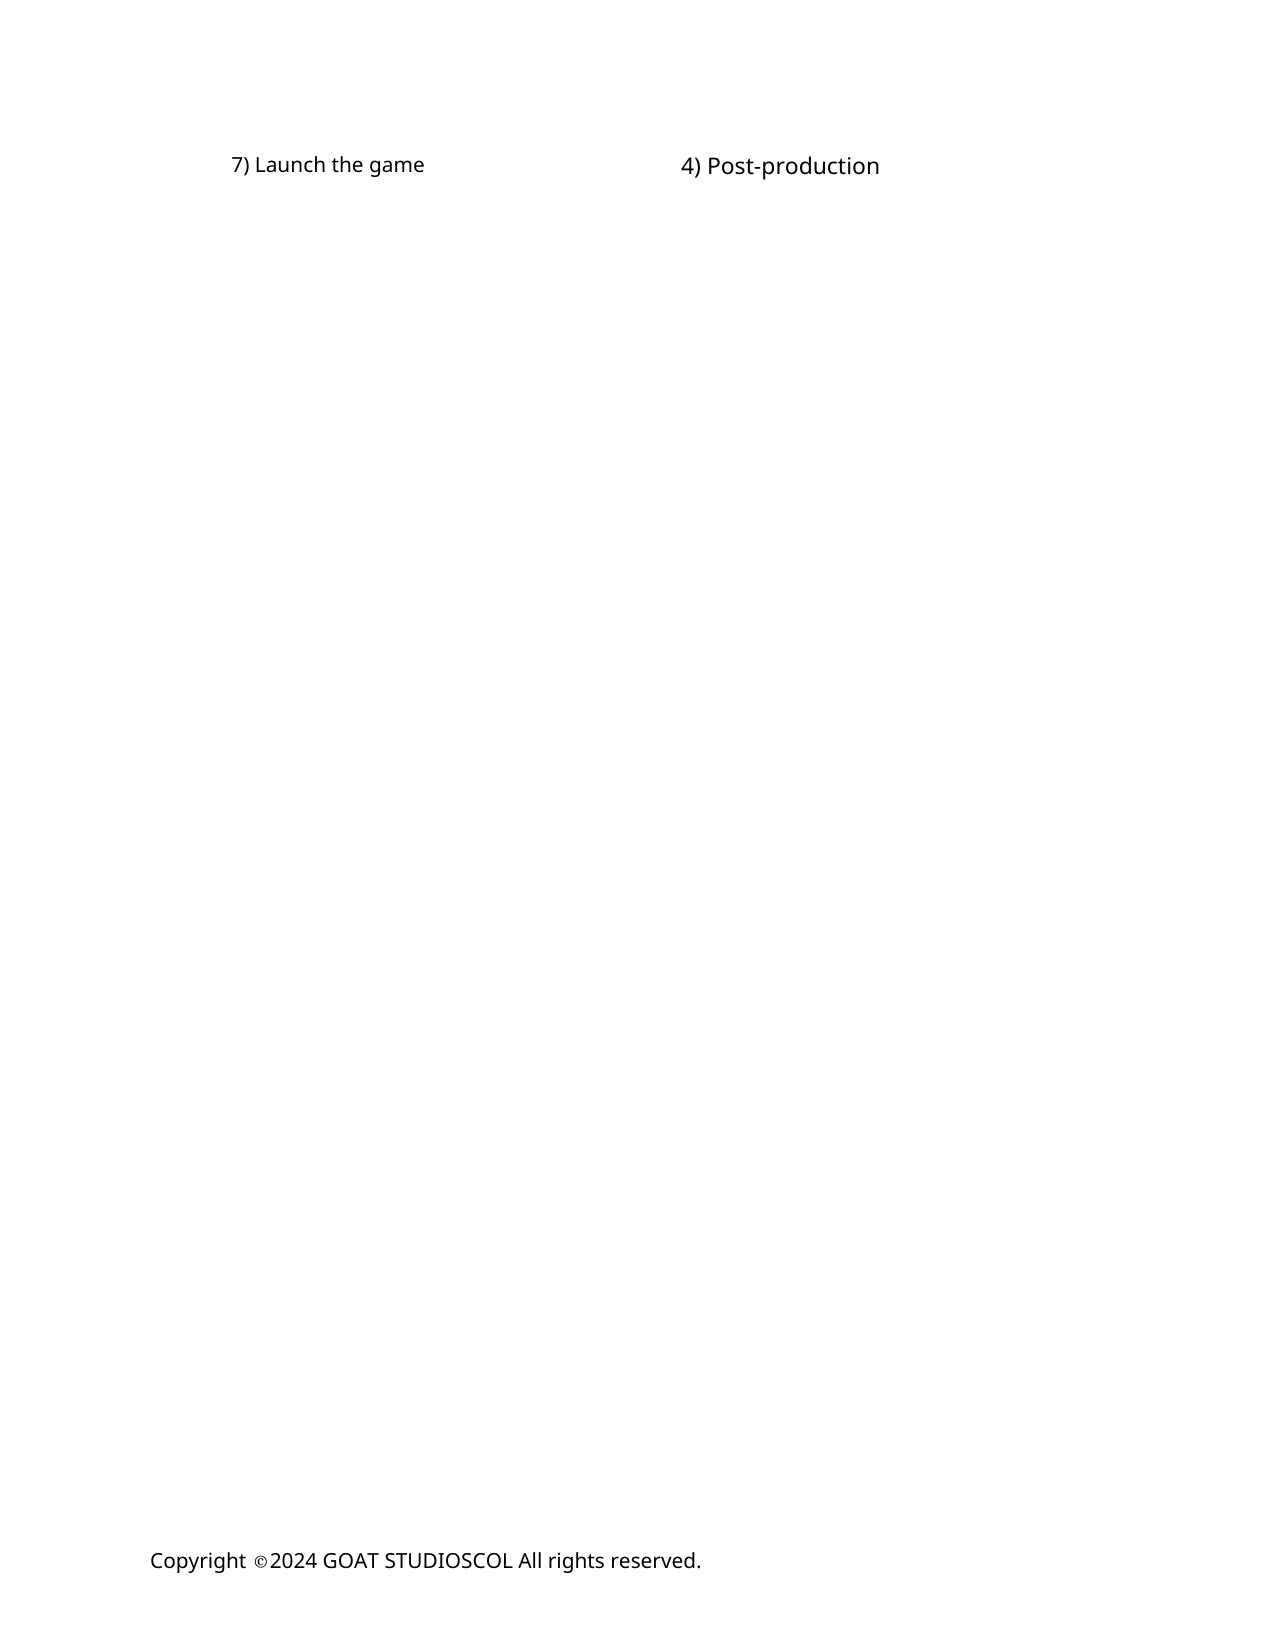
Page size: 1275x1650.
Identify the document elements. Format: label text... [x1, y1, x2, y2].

text 7) Launch the game [150, 150, 600, 178]
text 4) Post-production [675, 150, 1125, 181]
